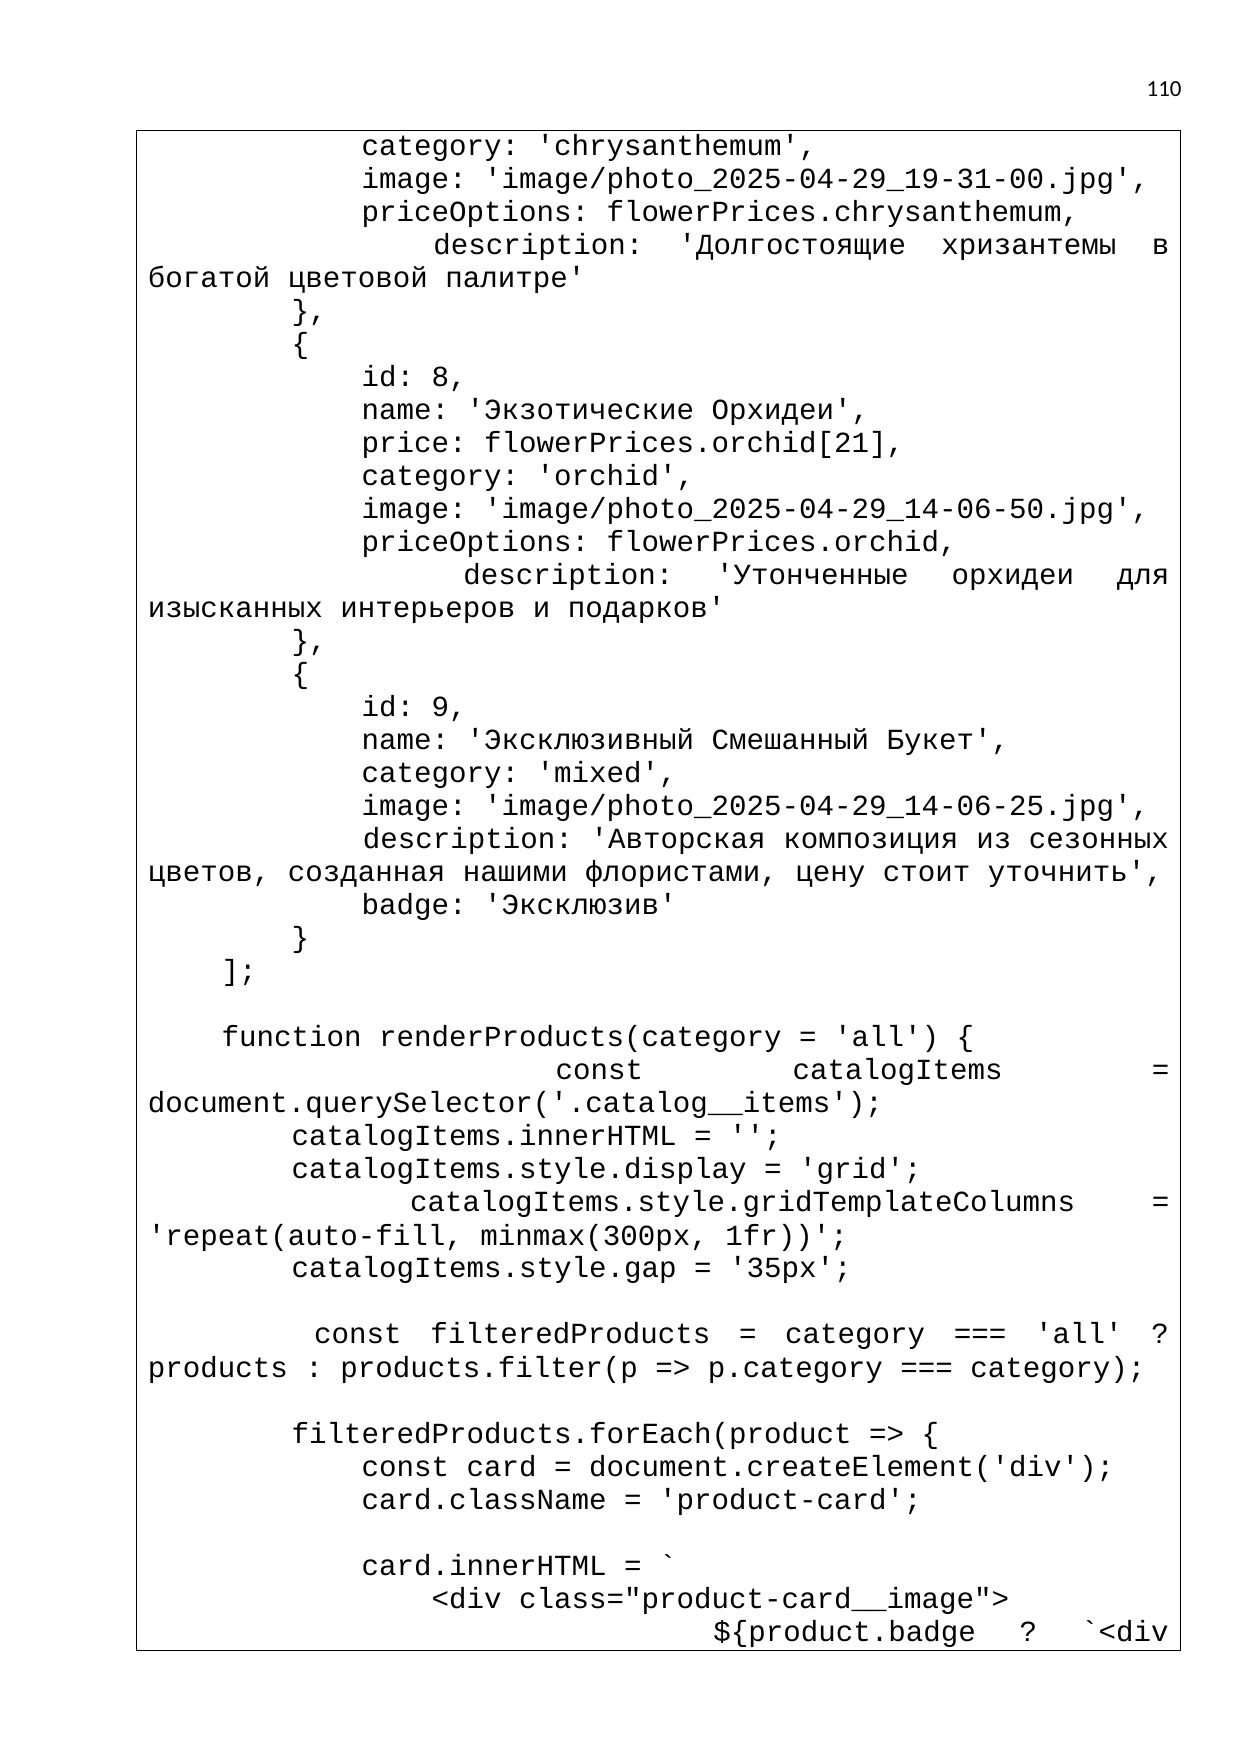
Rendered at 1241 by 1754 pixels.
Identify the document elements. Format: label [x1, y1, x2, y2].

table_cell [137, 131, 1180, 1650]
